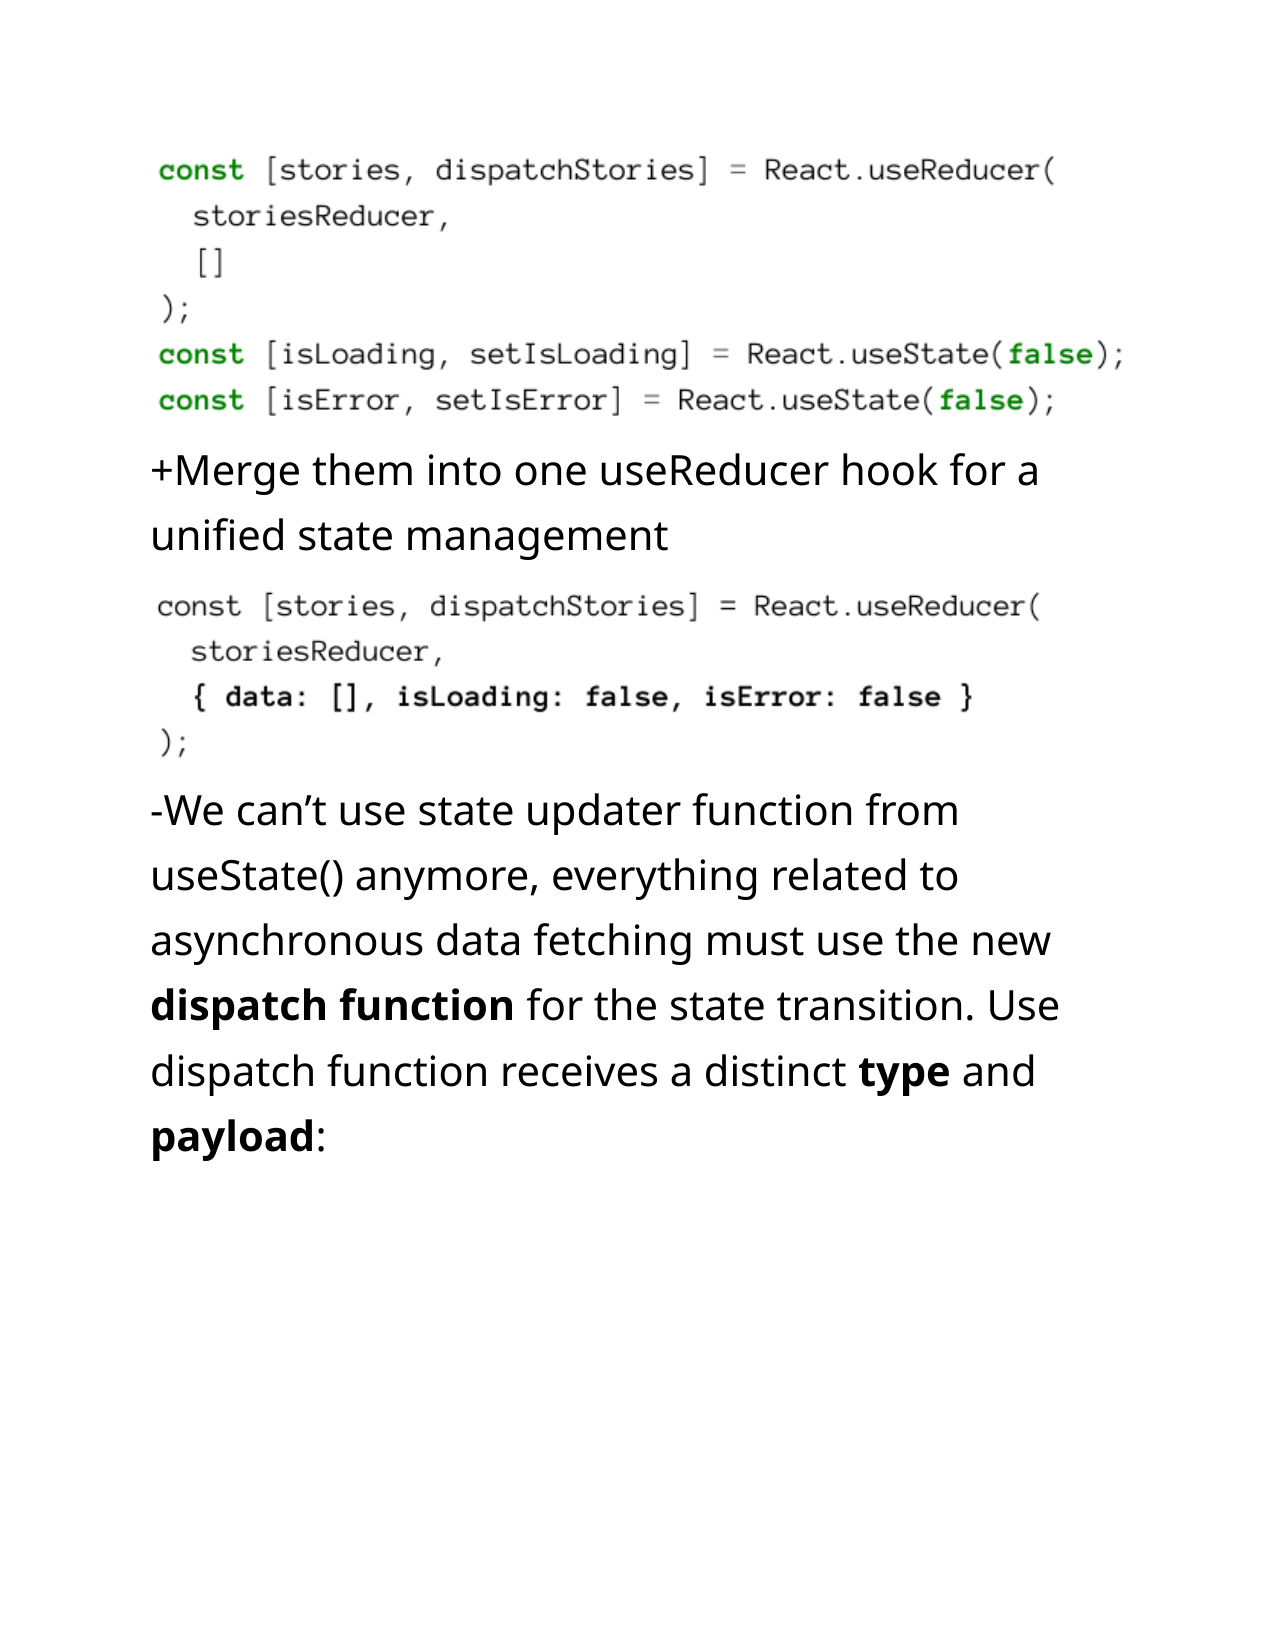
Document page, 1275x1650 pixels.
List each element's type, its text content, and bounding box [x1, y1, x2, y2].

text +Merge them into one useReducer hook for a unified state management [150, 440, 1125, 562]
text -We can’t use state updater function from useState() anymore, everything related to asynchronous data fetching must use the new dispatch function for the state transition. Use dispatch function receives a distinct type and payload: [150, 781, 1125, 1163]
picture [150, 150, 1125, 419]
picture [150, 587, 1044, 759]
